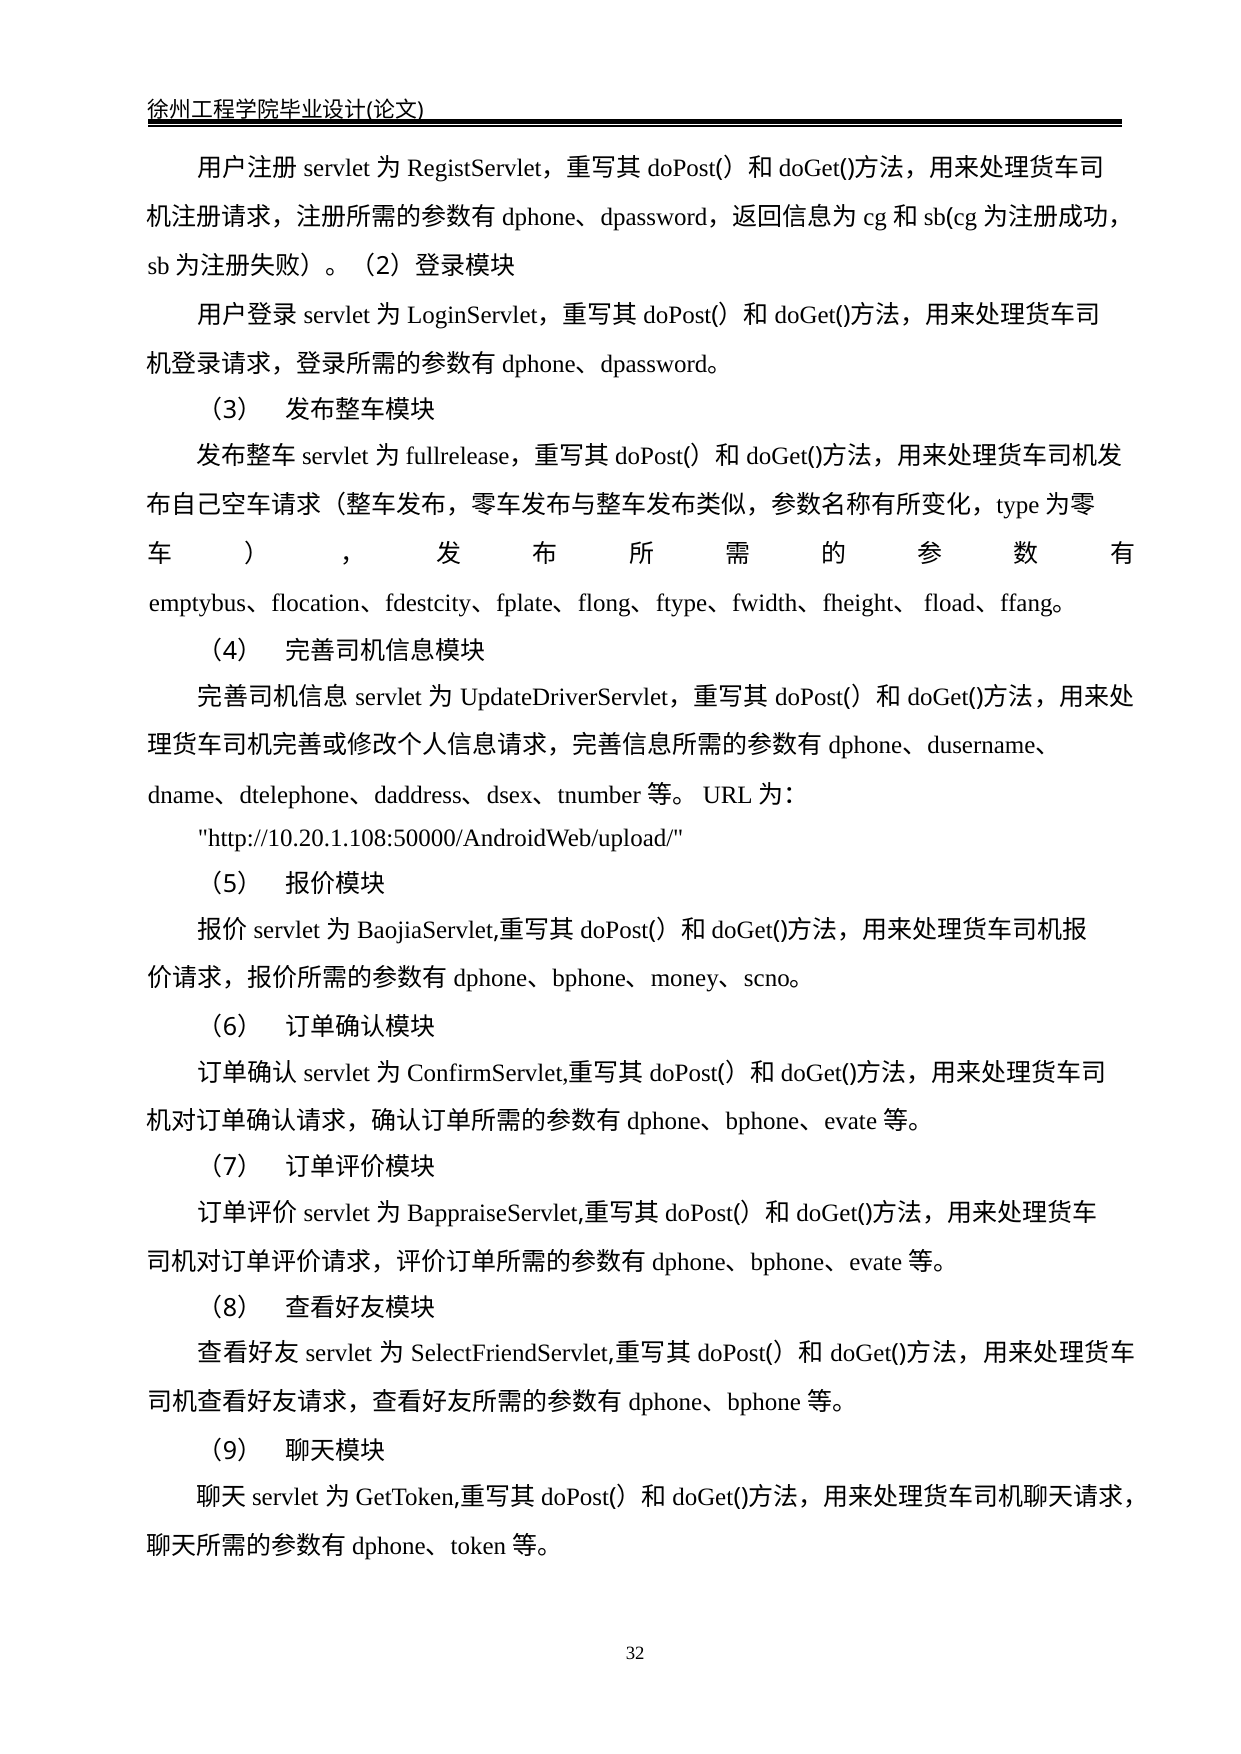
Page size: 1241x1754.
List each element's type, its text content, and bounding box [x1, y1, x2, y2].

text 完善司机信息 servlet 为 UpdateDriverServlet，重写其 doPost(）和 doGet()方法，用来处理货车司机完善或修改个人信息请求，完善信息所需的参数有 dphone、dusername、 [148, 676, 1135, 761]
list 发布整车模块 [198, 389, 1135, 426]
list 报价模块 [198, 863, 1135, 899]
text 订单评价 servlet 为 BappraiseServlet,重写其 doPost(）和 doGet()方法，用来处理货车 [198, 1192, 1135, 1229]
text 订单确认 servlet 为 ConfirmServlet,重写其 doPost(）和 doGet()方法，用来处理货车司 [198, 1052, 1135, 1088]
list 订单确认模块 [198, 1006, 1135, 1042]
text 查看好友 servlet 为 SelectFriendServlet,重写其 doPost(）和 doGet()方法，用来处理货车司机查看好友请求，查看好友所需的参数有 dphone、bphone 等。 [148, 1333, 1135, 1418]
text 用户注册 servlet 为 RegistServlet，重写其 doPost(）和 doGet()方法，用来处理货车司 [198, 148, 1135, 184]
text 用户登录 servlet 为 LoginServlet，重写其 doPost(）和 doGet()方法，用来处理货车司 [198, 295, 1135, 331]
list 查看好友模块 [198, 1287, 1135, 1323]
list 聊天模块 [198, 1431, 1135, 1467]
text "http://10.20.1.108:50000/AndroidWeb/upload/" [198, 823, 1135, 851]
list 订单评价模块 [198, 1147, 1135, 1183]
text 机登录请求，登录所需的参数有 dphone、dpassword。 [146, 343, 1135, 379]
text 机对订单确认请求，确认订单所需的参数有 dphone、bphone、evate 等。 [146, 1101, 1135, 1137]
list 完善司机信息模块 [198, 630, 1135, 666]
text 车），发布所需的参数有 emptybus、flocation、fdestcity、fplate、flong、ftype、fwidth、fheight、 fload、ffang。 [148, 534, 1135, 618]
text 聊天 servlet 为 GetToken,重写其 doPost(）和 doGet()方法，用来处理货车司机聊天请求，聊天所需的参数有 dphone、token 等。 [146, 1477, 1135, 1562]
text 报价 servlet 为 BaojiaServlet,重写其 doPost(）和 doGet()方法，用来处理货车司机报 [198, 909, 1135, 945]
text 价请求，报价所需的参数有 dphone、bphone、money、scno。 [148, 958, 1135, 994]
text 发布整车 servlet 为 fullrelease，重写其 doPost(）和 doGet()方法，用来处理货车司机发布自己空车请求（整车发布，零车发布与整车发布类似，参数名称有所变化，type 为零 [146, 435, 1135, 521]
text 司机对订单评价请求，评价订单所需的参数有 dphone、bphone、evate 等。 [146, 1241, 1135, 1277]
text dname、dtelephone、daddress、dsex、tnumber 等。 URL 为： [148, 774, 1135, 810]
text 机注册请求，注册所需的参数有 dphone、dpassword，返回信息为 cg 和 sb(cg 为注册成功， sb 为注册失败）。（2）登录模块 [146, 196, 1135, 282]
